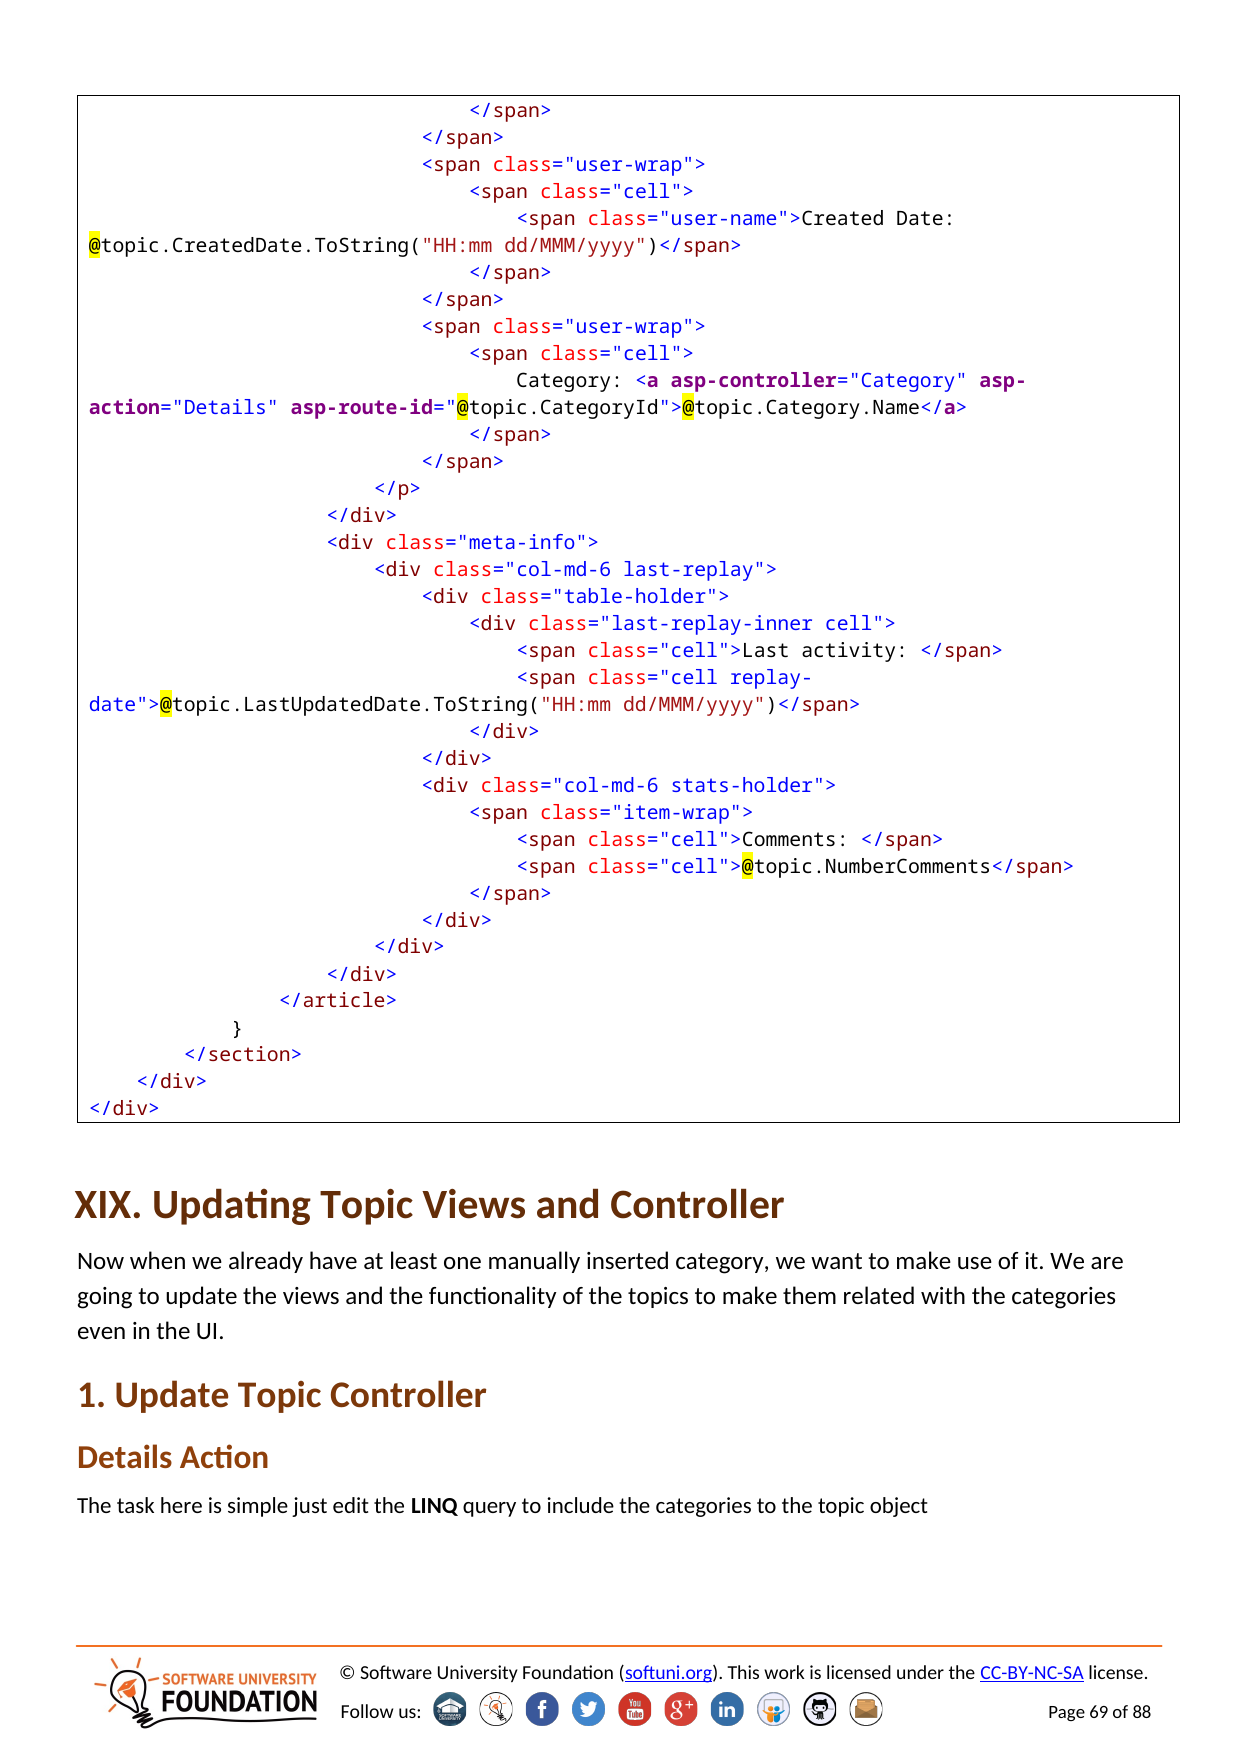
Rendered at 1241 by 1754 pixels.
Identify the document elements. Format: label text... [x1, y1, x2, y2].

picture [433, 1692, 467, 1726]
text Now when we already have at least one manually inserted category, we want to make use of it. We are going to update the views and the functionality of the topics to make them related with the categories even in the UI. [77, 1245, 1163, 1346]
text The task here is simple just edit the LINQ query to include the categories to the topic object [77, 1491, 1163, 1519]
subtitle Details Action [77, 1436, 1163, 1477]
picture [664, 1692, 698, 1726]
subtitle Update Topic Controller [77, 1371, 1163, 1417]
picture [757, 1692, 790, 1726]
picture [618, 1692, 652, 1726]
picture [479, 1692, 513, 1726]
subtitle Updating Topic Views and Controller [124, 1178, 1163, 1229]
picture [525, 1692, 559, 1726]
picture [572, 1692, 605, 1726]
picture [93, 1656, 317, 1729]
picture [710, 1692, 744, 1726]
picture [803, 1692, 837, 1726]
picture [849, 1692, 883, 1726]
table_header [78, 96, 1179, 1122]
